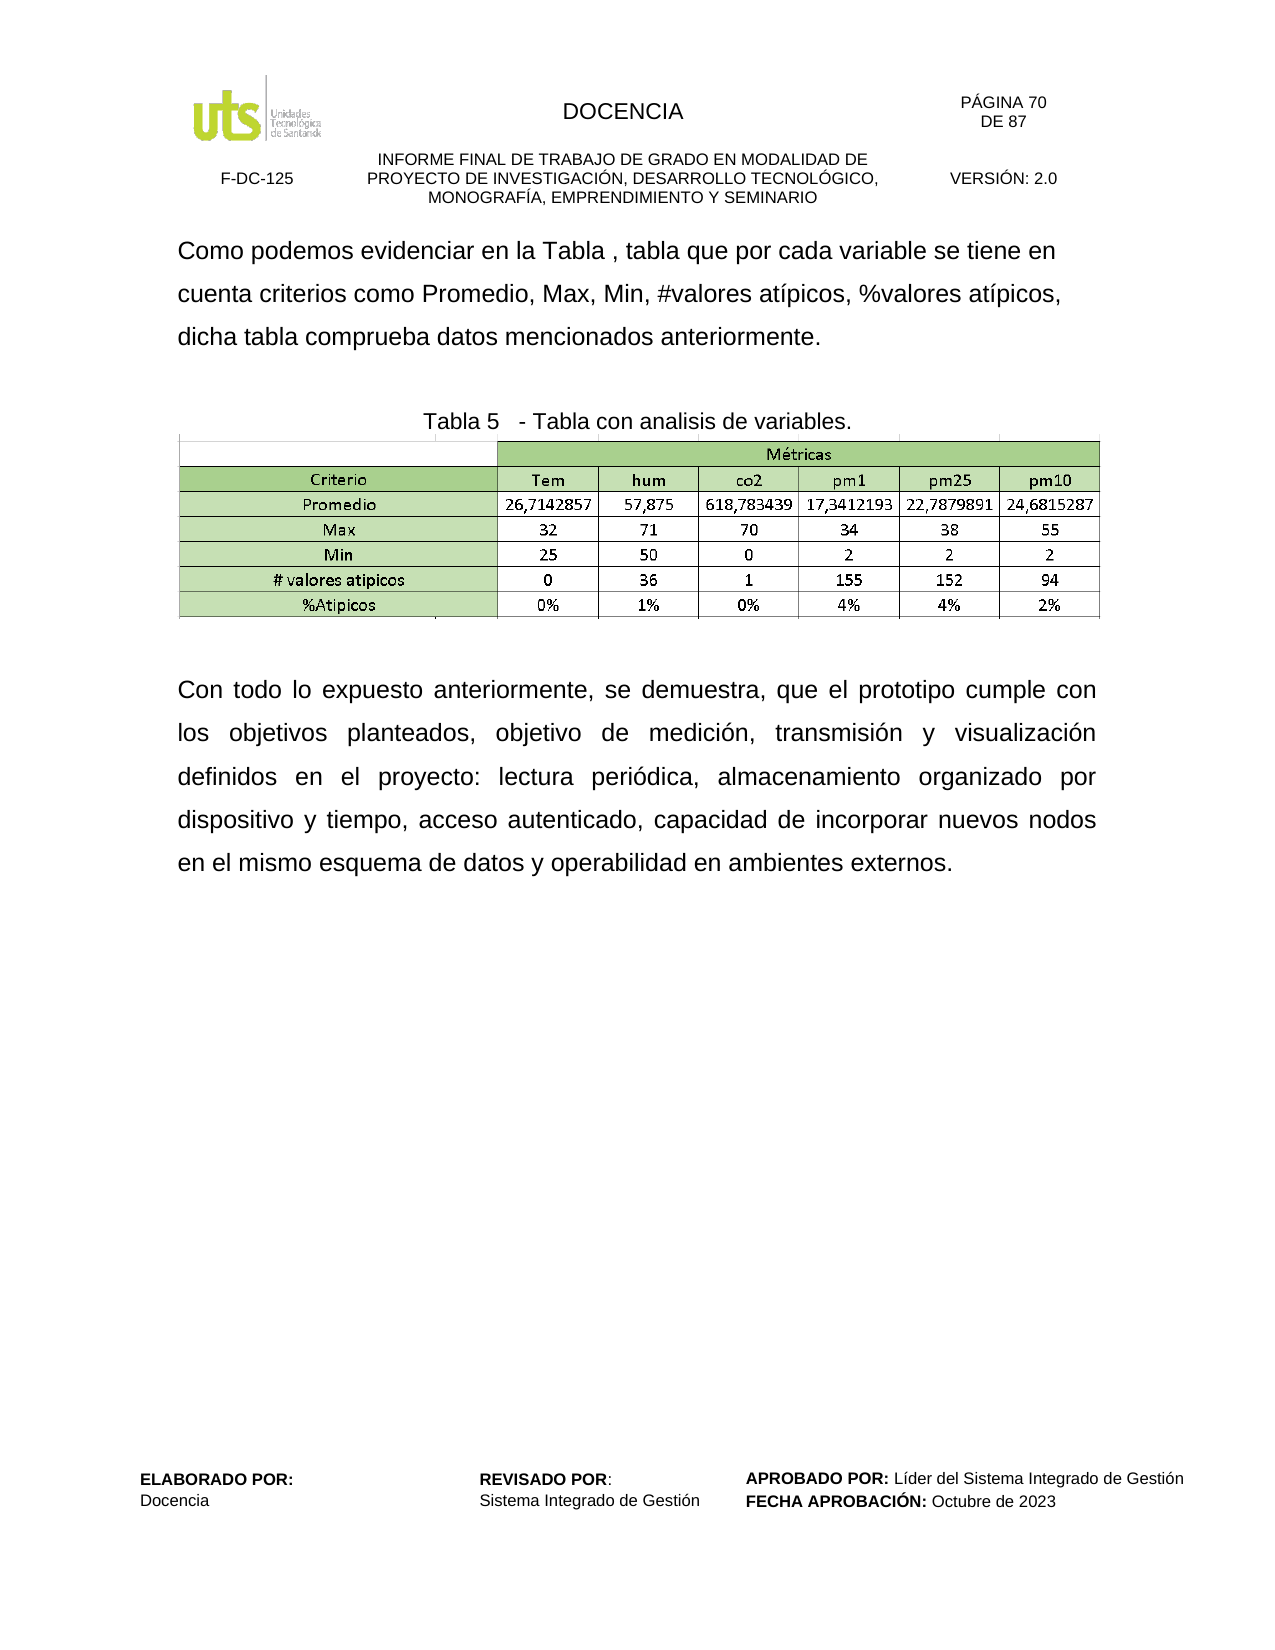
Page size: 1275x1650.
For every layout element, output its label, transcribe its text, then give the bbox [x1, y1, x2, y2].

picture [177, 434, 1102, 619]
picture [192, 75, 321, 149]
text Como podemos evidenciar en la Tabla , tabla que por cada variable se tiene en cuenta criterios como Promedio, Max, Min, #valores atípicos, %valores atípicos, dicha tabla comprueba datos mencionados anteriormente. [177, 236, 1098, 351]
text Tabla 5 - Tabla con analisis de variables. [177, 408, 1098, 434]
text Con todo lo expuesto anteriormente, se demuestra, que el prototipo cumple con los objetivos planteados, objetivo de medición, transmisión y visualización definidos en el proyecto: lectura periódica, almacenamiento organizado por dispositivo y tiempo, acceso autenticado, capacidad de incorporar nuevos nodos en el mismo esquema de datos y operabilidad en ambientes externos. [177, 675, 1098, 876]
